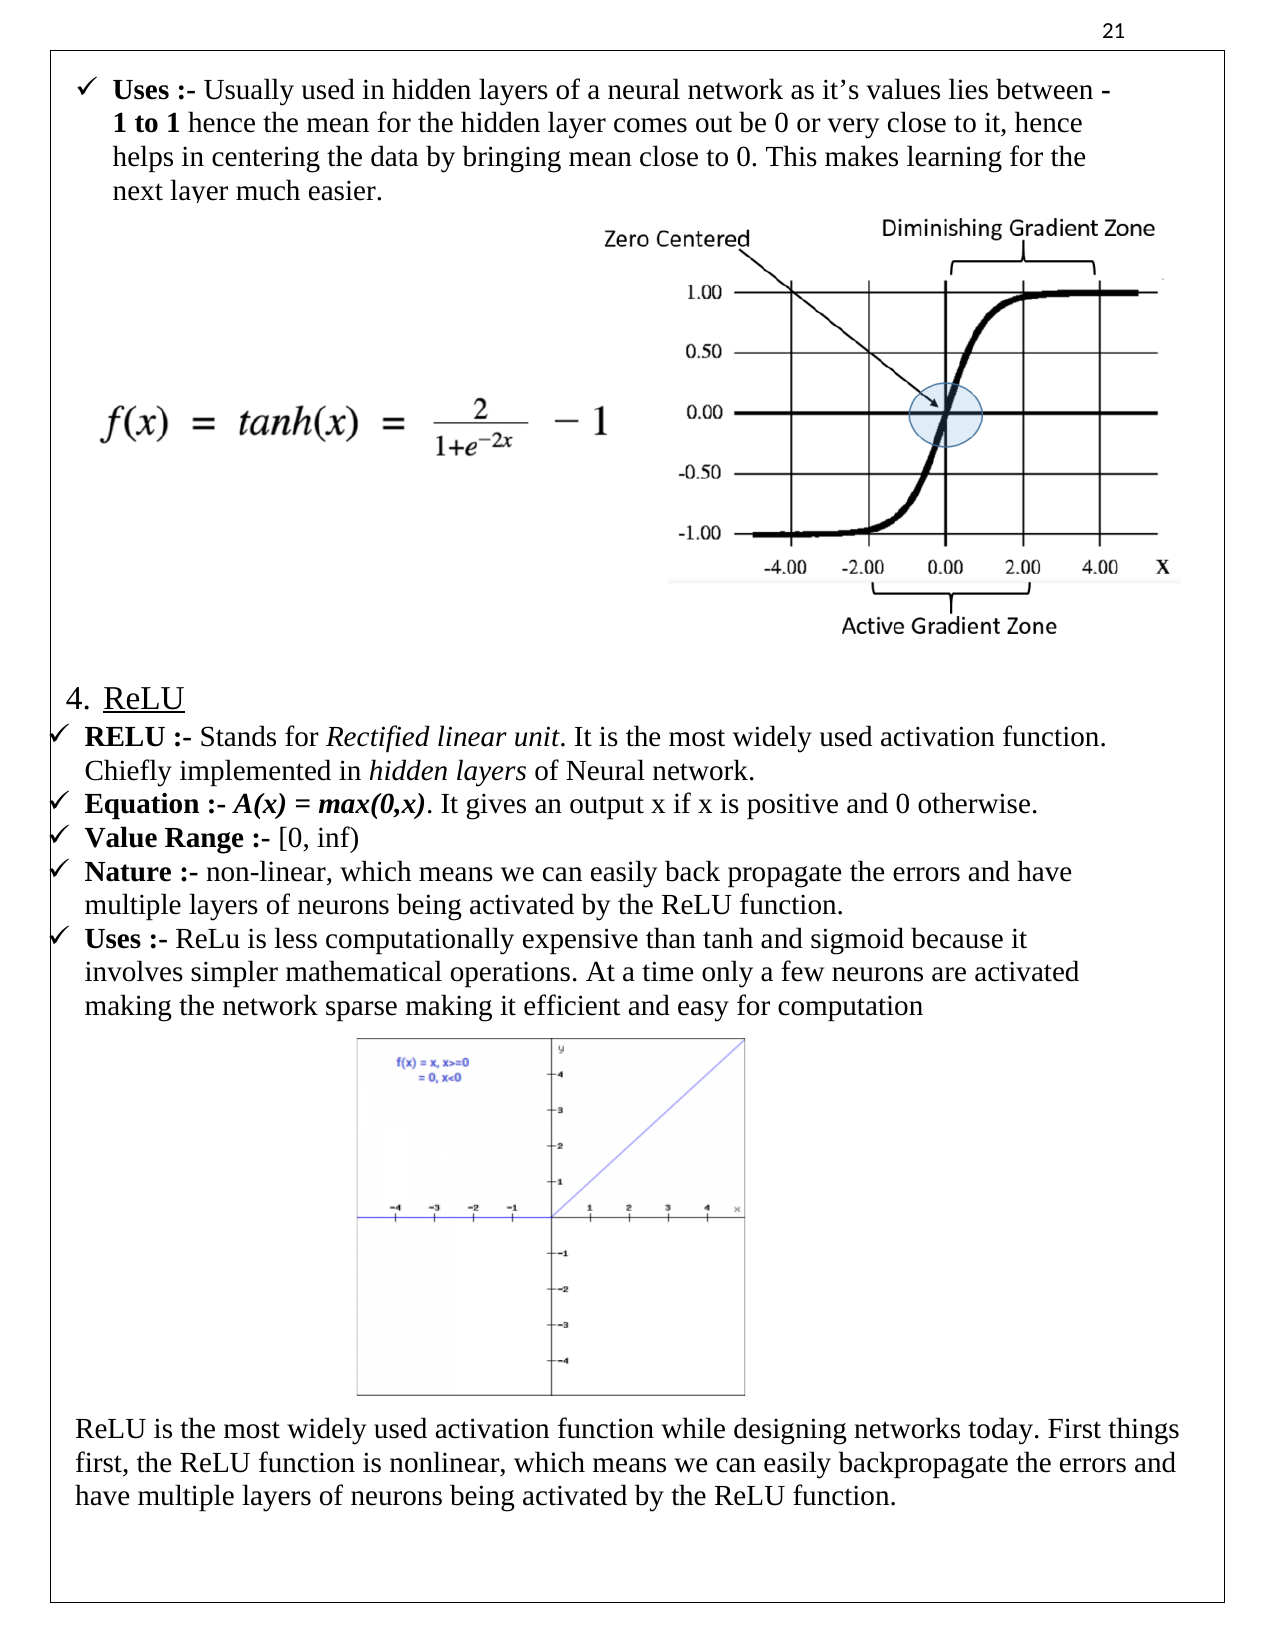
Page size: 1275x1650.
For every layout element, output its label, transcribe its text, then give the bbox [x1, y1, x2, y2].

text ReLU is the most widely used activation function while designing networks today. First things first, the ReLU function is nonlinear, which means we can easily backpropagate the errors and have multiple layers of neurons being activated by the ReLU function. [75, 1411, 1200, 1512]
list Equation :- A(x) = max(0,x). It gives an output x if x is positive and 0 otherwise. [51, 786, 1125, 820]
list Nature :- non-linear, which means we can easily back propagate the errors and have multiple layers of neurons being activated by the ReLU function. [51, 854, 1125, 921]
list RELU :- Stands for Rectified linear unit. It is the most widely used activation function. Chiefly implemented in hidden layers of Neural network. [51, 719, 1125, 786]
list ReLU [66, 678, 1200, 716]
picture [84, 203, 1182, 656]
picture [356, 1038, 746, 1396]
list Value Range :- [0, inf) [51, 820, 1125, 854]
list Uses :- Usually used in hidden layers of a neural network as it’s values lies between -1 to 1 hence the mean for the hidden layer comes out be 0 or very close to it, hence helps in centering the data by bringing mean close to 0. This makes learning for the next layer much easier. [75, 72, 1125, 206]
list Uses :- ReLu is less computationally expensive than tanh and sigmoid because it involves simpler mathematical operations. At a time only a few neurons are activated making the network sparse making it efficient and easy for computation [51, 921, 1125, 1022]
